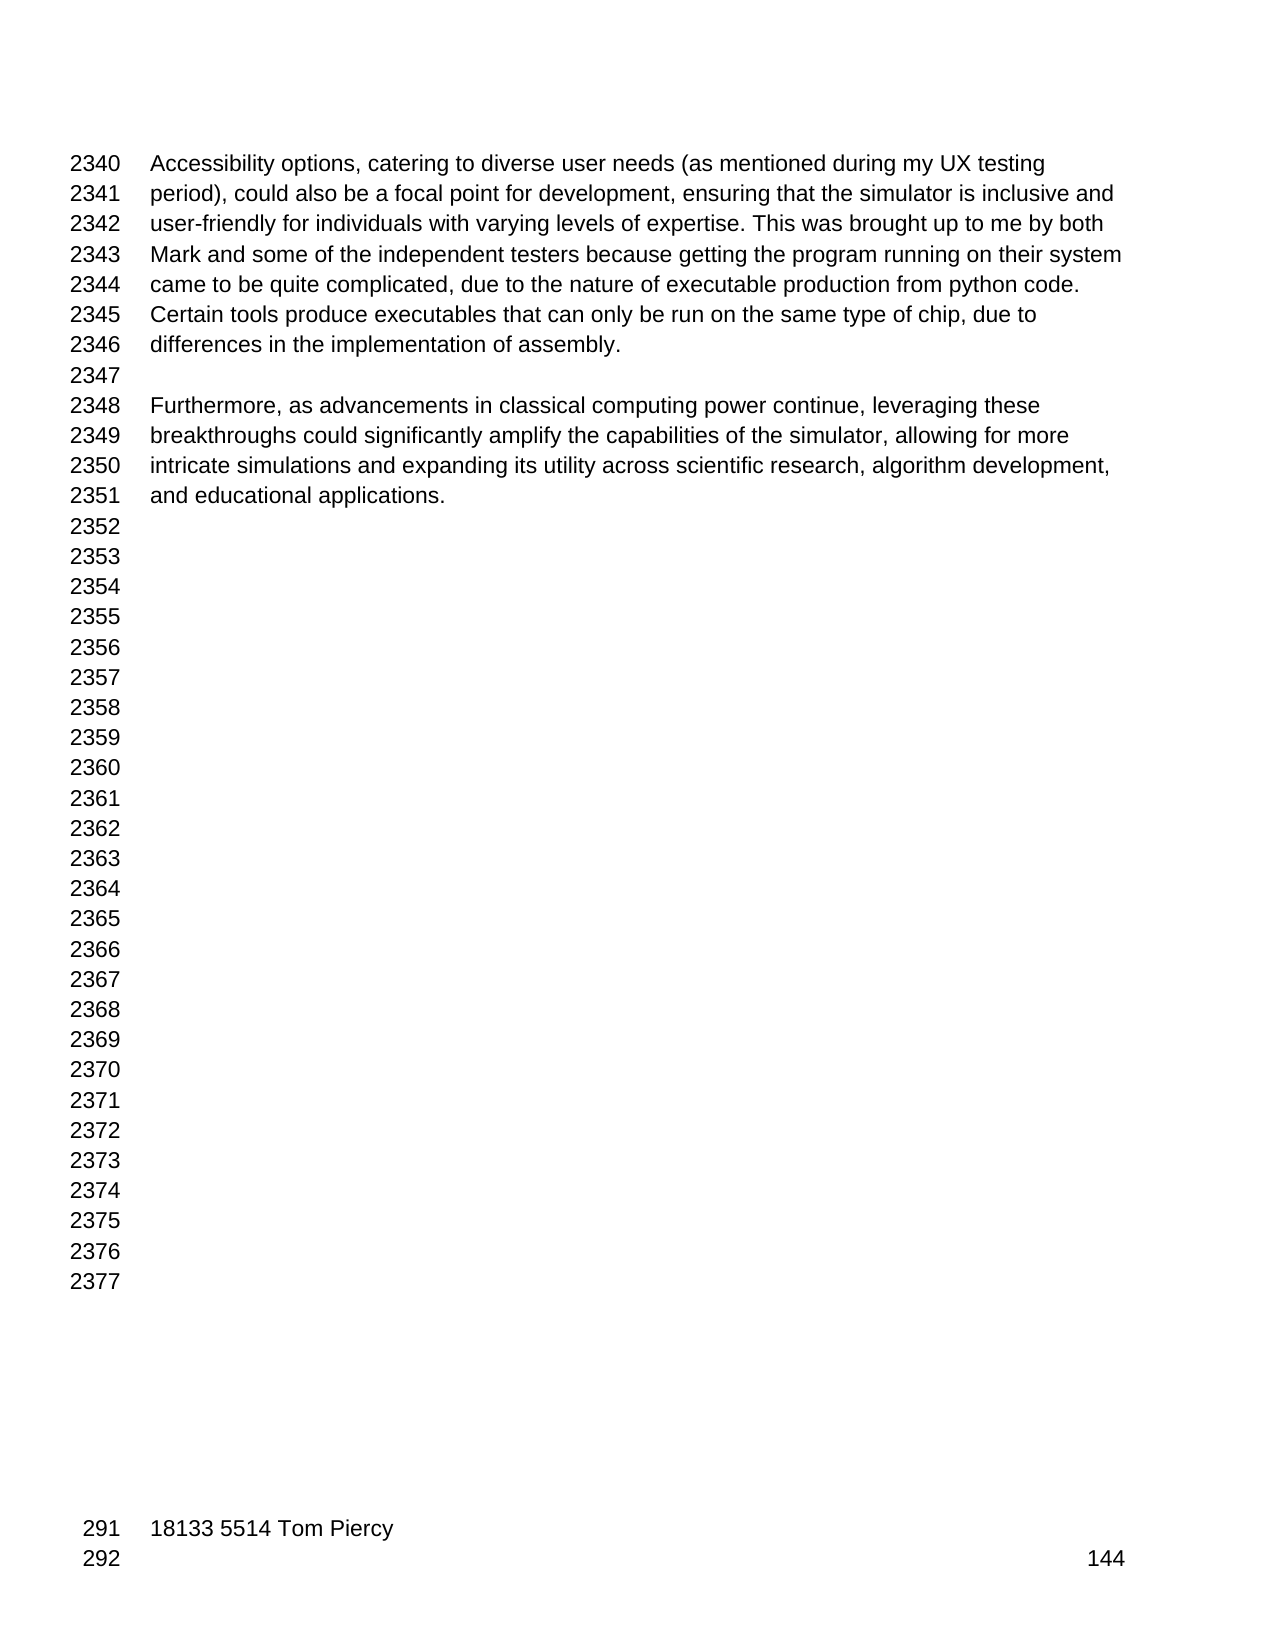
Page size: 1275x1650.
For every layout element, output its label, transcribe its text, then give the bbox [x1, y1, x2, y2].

text Accessibility options, catering to diverse user needs (as mentioned during my UX testing period), could also be a focal point for development, ensuring that the simulator is inclusive and user-friendly for individuals with varying levels of expertise. This was brought up to me by both Mark and some of the independent testers because getting the program running on their system came to be quite complicated, due to the nature of executable production from python code. Certain tools produce executables that can only be run on the same type of chip, due to differences in the implementation of assembly. [150, 150, 1125, 358]
text Furthermore, as advancements in classical computing power continue, leveraging these breakthroughs could significantly amplify the capabilities of the simulator, allowing for more intricate simulations and expanding its utility across scientific research, algorithm development, and educational applications. [150, 392, 1125, 509]
